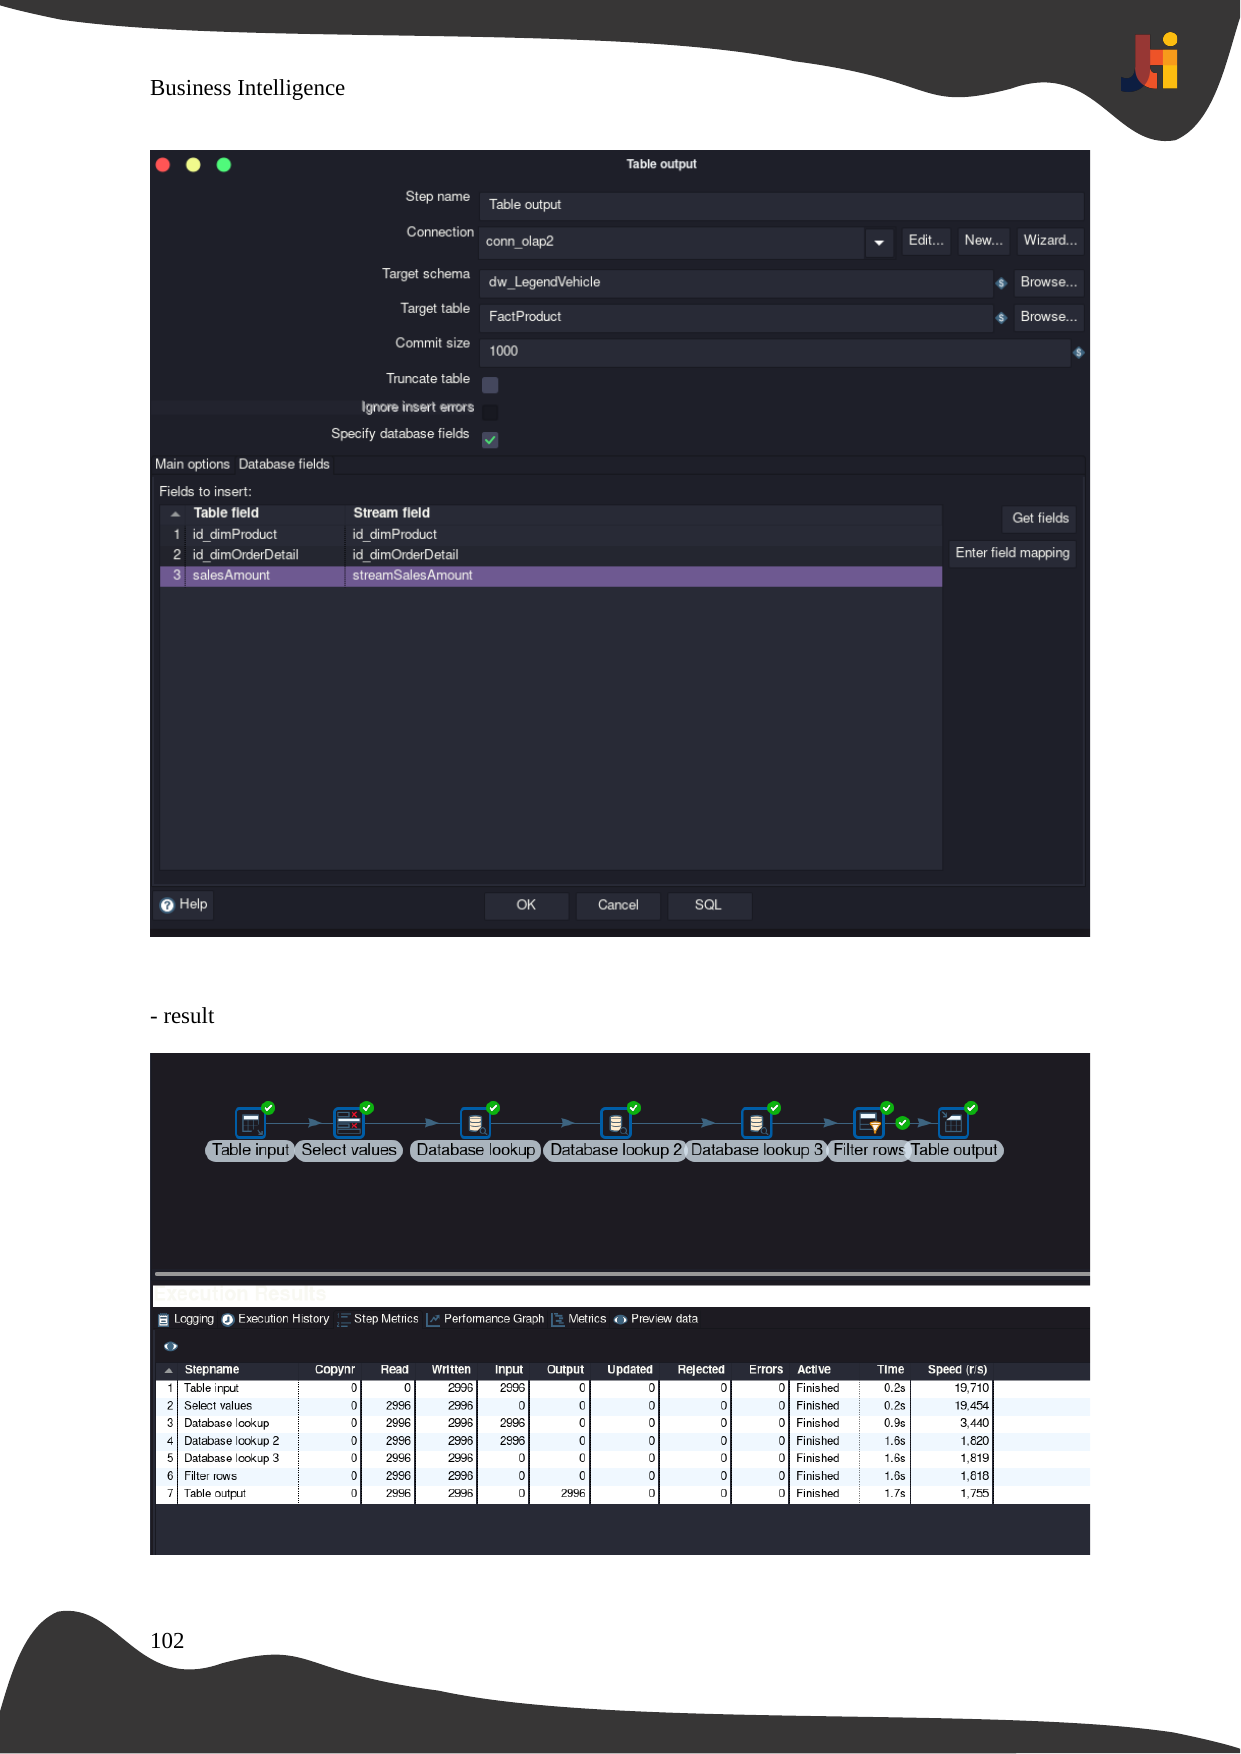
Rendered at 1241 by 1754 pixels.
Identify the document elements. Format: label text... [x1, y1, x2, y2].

picture [1121, 32, 1178, 92]
picture [150, 1053, 1091, 1555]
text - result [150, 1002, 1090, 1028]
picture [150, 150, 1091, 937]
